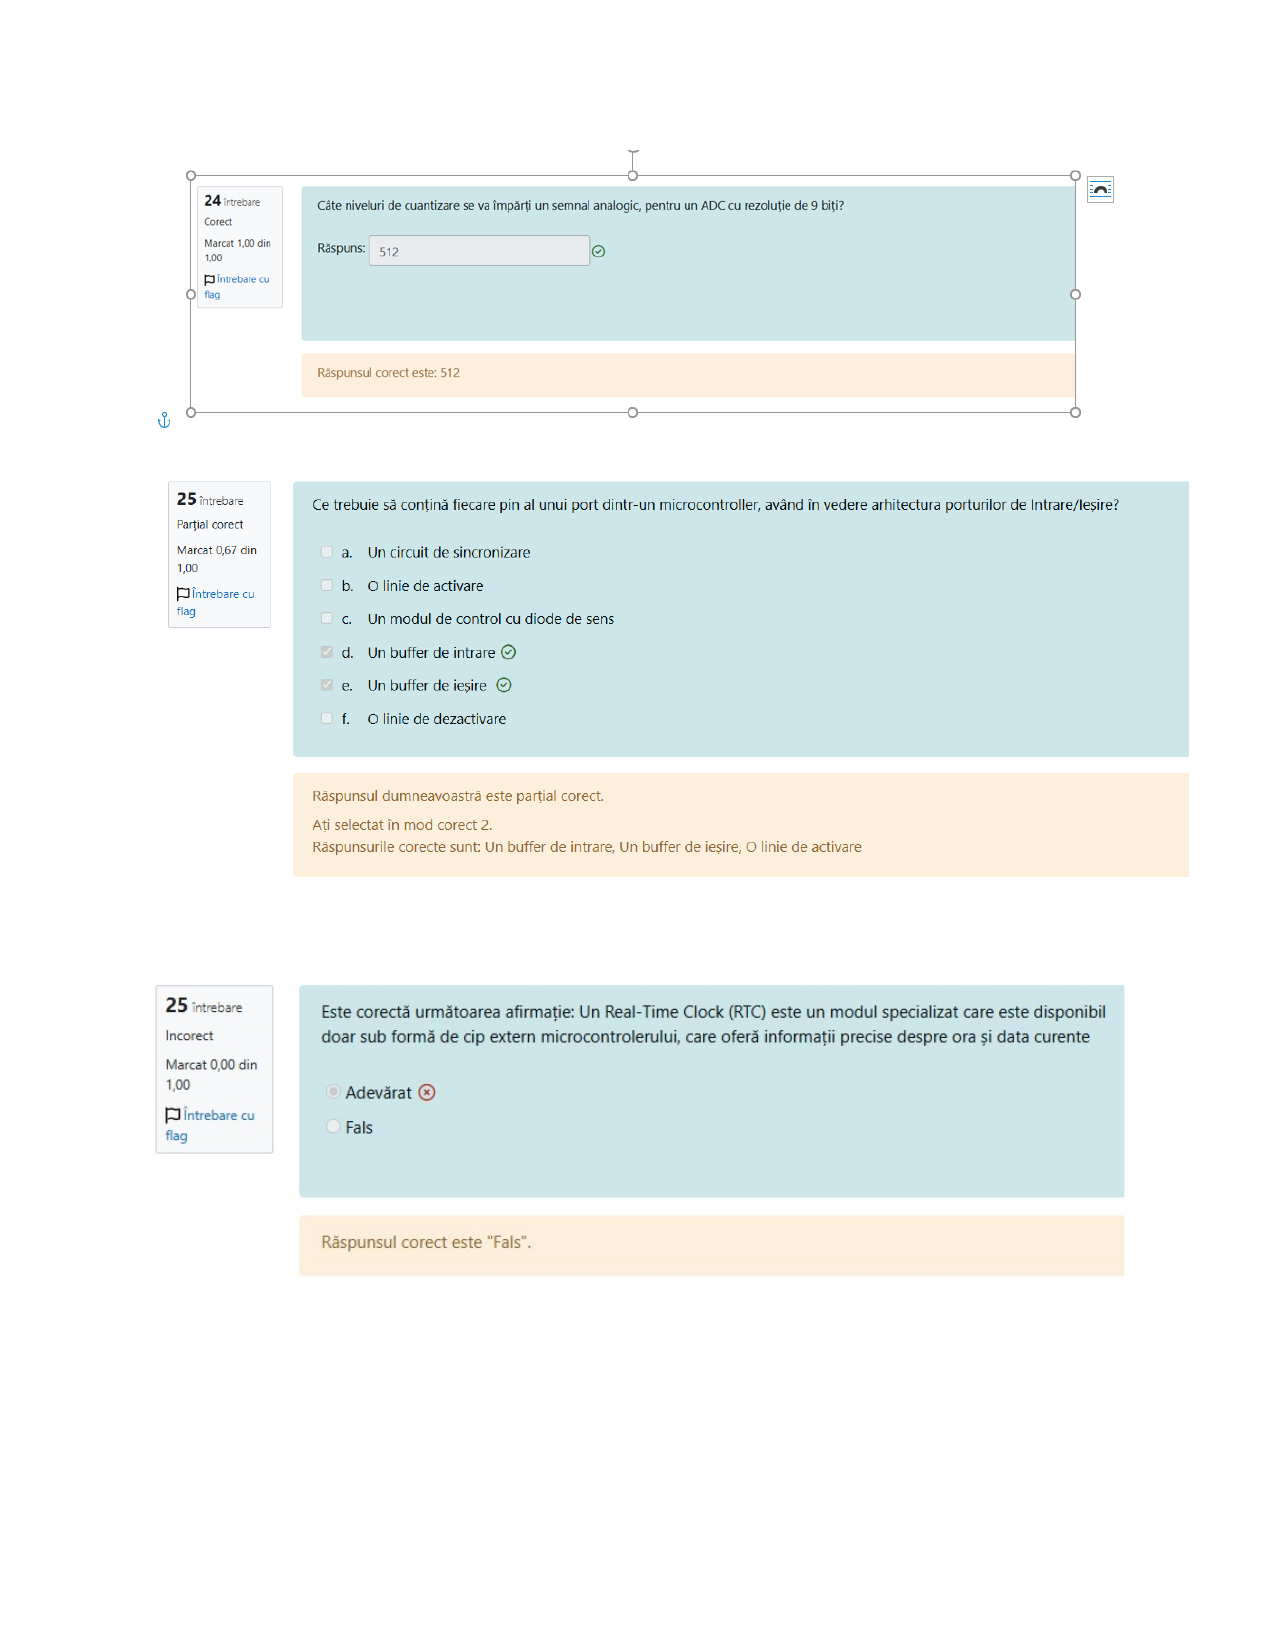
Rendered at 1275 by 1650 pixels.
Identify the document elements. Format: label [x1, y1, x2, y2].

picture [150, 150, 1125, 450]
picture [150, 456, 1189, 907]
picture [150, 974, 1125, 1293]
